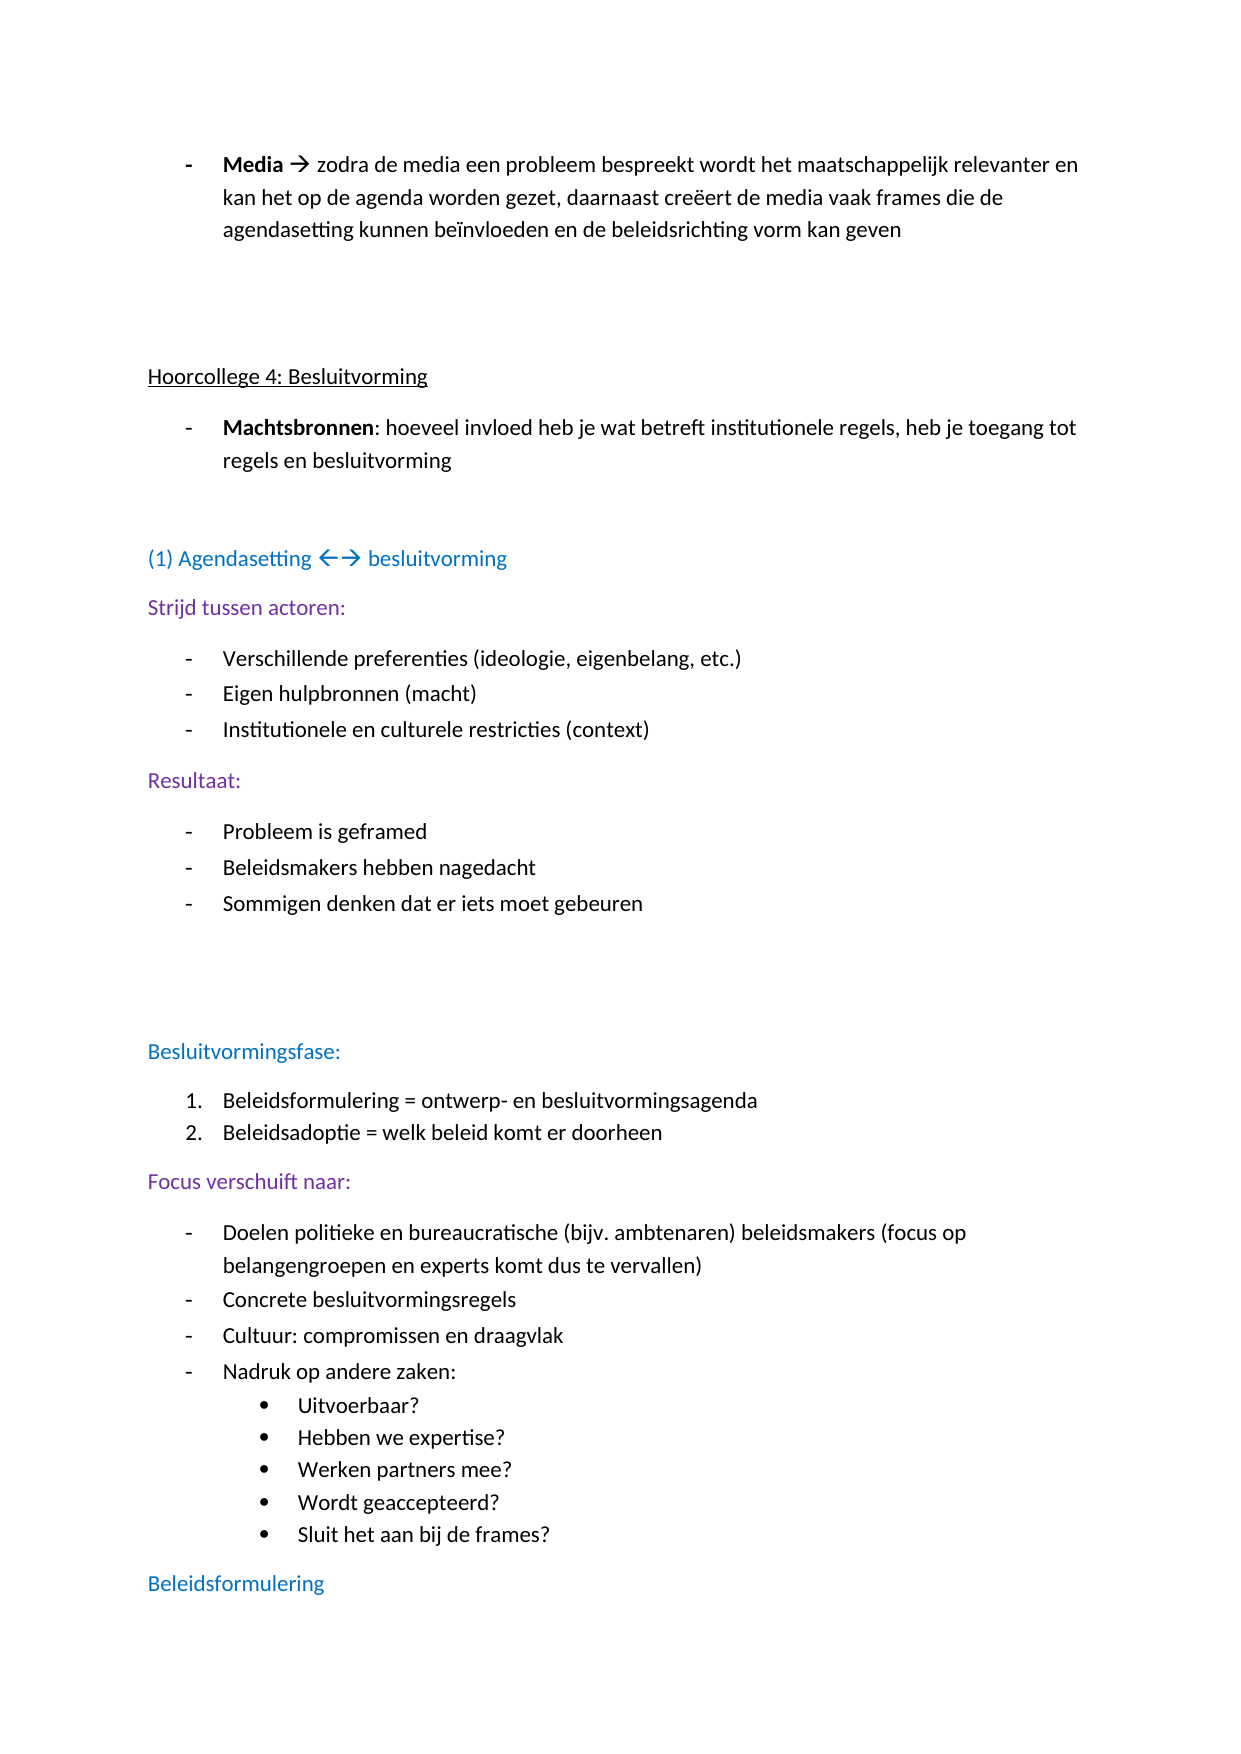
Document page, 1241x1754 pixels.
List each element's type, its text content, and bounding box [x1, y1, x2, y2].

text Hoorcollege 4: Besluitvorming [148, 362, 1093, 390]
list Werken partners mee? [260, 1456, 1093, 1483]
list Wordt geaccepteerd? [260, 1488, 1093, 1516]
list (1) Agendasetting besluitvorming [148, 544, 1093, 572]
text Beleidsformulering [148, 1569, 1093, 1597]
text Strijd tussen actoren: [148, 593, 1093, 621]
list Eigen hulpbronnen (macht) [185, 677, 1093, 709]
list Sluit het aan bij de frames? [260, 1520, 1093, 1548]
list Probleem is geframed [185, 815, 1093, 846]
list Beleidsmakers hebben nagedacht [185, 851, 1093, 882]
text Focus verschuift naar: [148, 1167, 1093, 1195]
text Besluitvormingsfase: [148, 1037, 1093, 1065]
text Resultaat: [148, 766, 1093, 794]
list Verschillende preferenties (ideologie, eigenbelang, etc.) [185, 641, 1093, 673]
list Beleidsformulering = ontwerp- en besluitvormingsagenda [185, 1086, 1093, 1114]
list Doelen politieke en bureaucratische (bijv. ambtenaren) beleidsmakers (focus op belangengroepen en experts komt dus te vervallen) [185, 1216, 1093, 1279]
list Machtsbronnen: hoeveel invloed heb je wat betreft institutionele regels, heb je toegang tot regels en besluitvorming [185, 411, 1093, 474]
list Concrete besluitvormingsregels [185, 1283, 1093, 1314]
list Uitvoerbaar? [260, 1391, 1093, 1419]
list Media zodra de media een probleem bespreekt wordt het maatschappelijk relevanter en kan het op de agenda worden gezet, daarnaast creëert de media vaak frames die de agendasetting kunnen beïnvloeden en de beleidsrichting vorm kan geven [185, 148, 1093, 243]
list Sommigen denken dat er iets moet gebeuren [185, 887, 1093, 918]
list Beleidsadoptie = welk beleid komt er doorheen [185, 1118, 1093, 1146]
list Nadruk op andere zaken: [185, 1355, 1093, 1386]
list Cultuur: compromissen en draagvlak [185, 1319, 1093, 1351]
list Hebben we expertise? [260, 1423, 1093, 1451]
list Institutionele en culturele restricties (context) [185, 713, 1093, 744]
